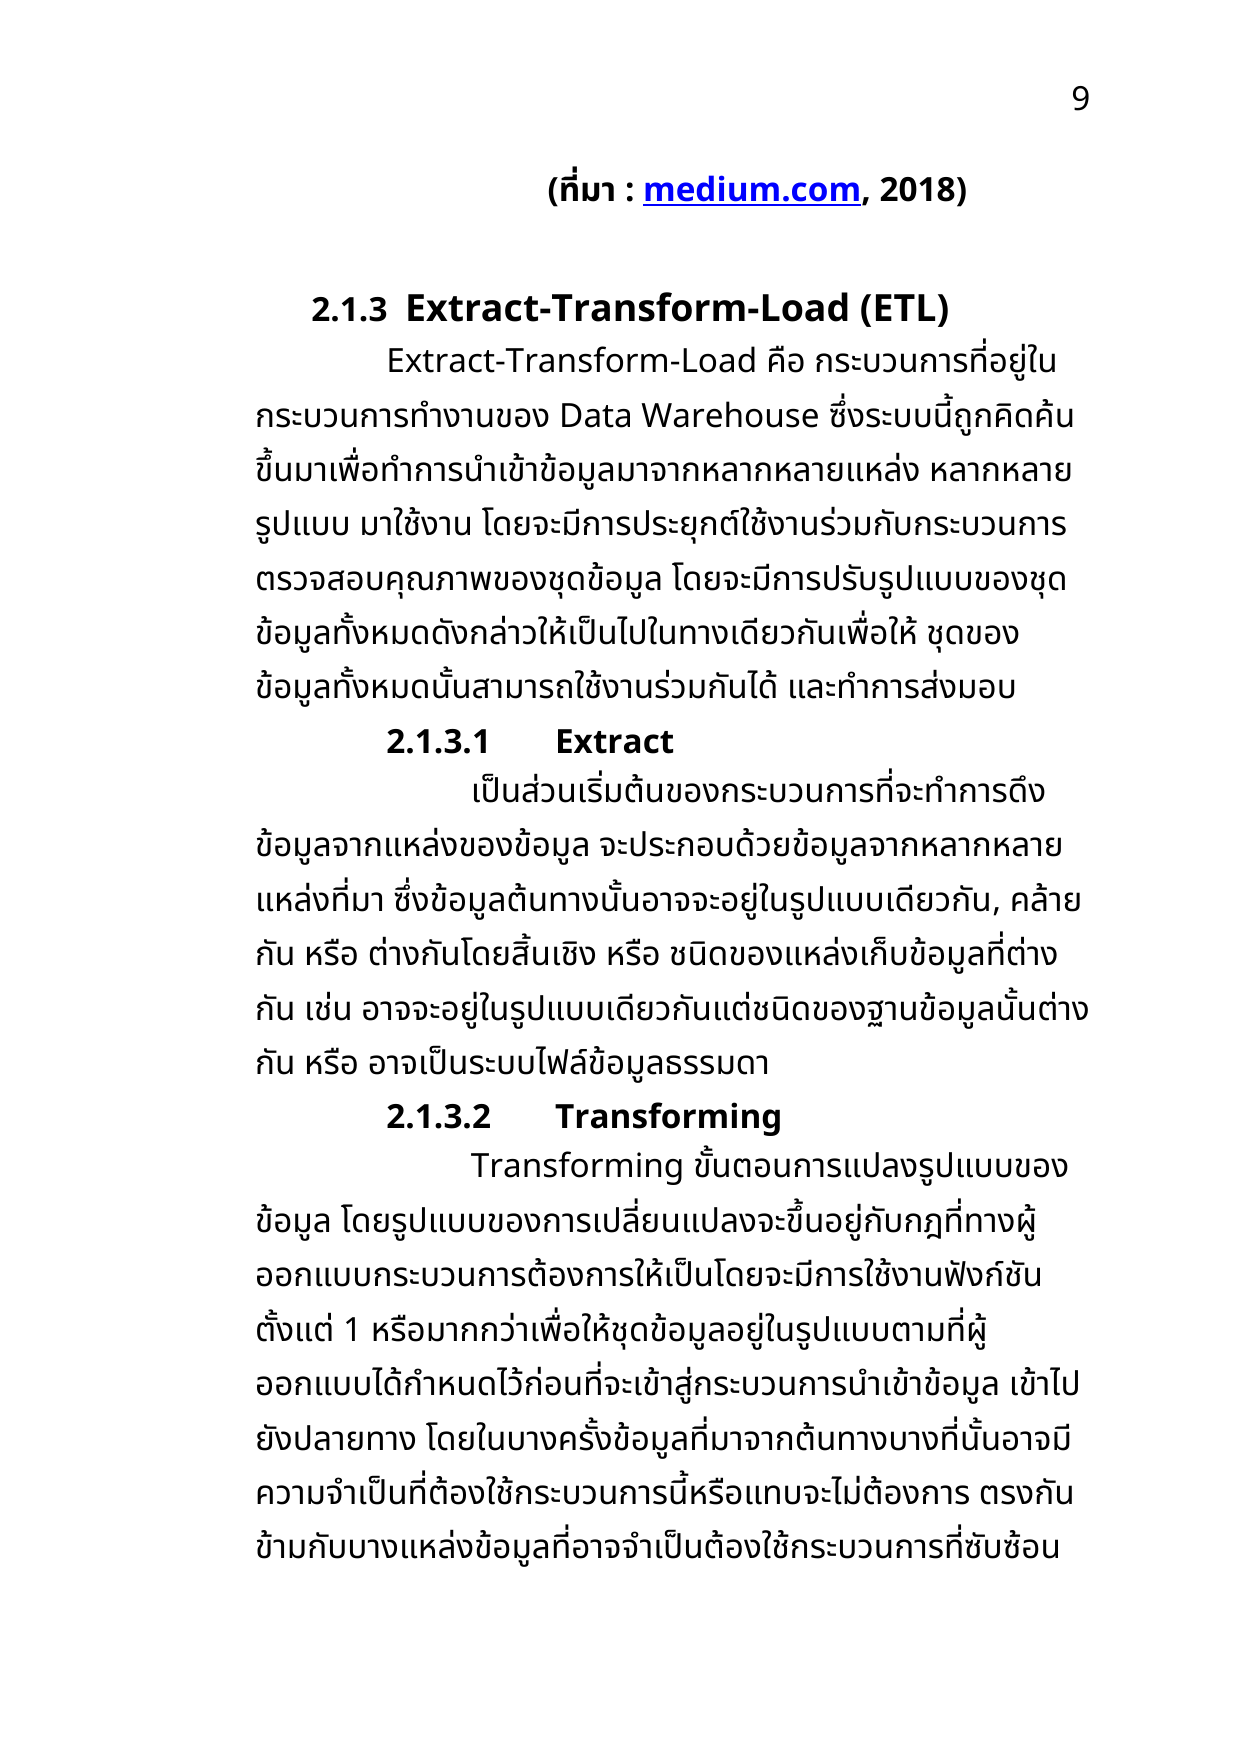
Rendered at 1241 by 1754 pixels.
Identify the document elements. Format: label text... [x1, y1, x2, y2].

list เป็นส่วนเริ่มต้นของกระบวนการที่จะทำการดึงข้อมูลจากแหล่งของข้อมูล จะประกอบด้วยข้อมูลจากหลากหลายแหล่งที่มา ซึ่งข้อมูลต้นทางนั้นอาจจะอยู่ในรูปแบบเดียวกัน, คล้ายกัน หรือ ต่างกันโดยสิ้นเชิง หรือ ชนิดของแหล่งเก็บข้อมูลที่ต่างกัน เช่น อาจจะอยู่ในรูปแบบเดียวกันแต่ชนิดของฐานข้อมูลนั้นต่างกัน หรือ อาจเป็นระบบไฟล์ข้อมูลธรรมดา [255, 767, 1090, 1089]
list (ที่มา : medium.com, 2018) [424, 166, 1090, 216]
list Transforming [255, 1093, 1090, 1139]
list Extract-Transform-Load (ETL) [311, 282, 1090, 333]
list Extract-Transform-Load คือ กระบวนการที่อยู่ในกระบวนการทำงานของ Data Warehouse ซึ่งระบบนี้ถูกคิดค้นขึ้นมาเพื่อทำการนำเข้าข้อมูลมาจากหลากหลายแหล่ง หลากหลายรูปแบบ มาใช้งาน โดยจะมีการประยุกต์ใช้งานร่วมกับกระบวนการตรวจสอบคุณภาพของชุดข้อมูล โดยจะมีการปรับรูปแบบของชุดข้อมูลทั้งหมดดังกล่าวให้เป็นไปในทางเดียวกันเพื่อให้ ชุดของข้อมูลทั้งหมดนั้นสามารถใช้งานร่วมกันได้ และทำการส่งมอบ [255, 337, 1090, 714]
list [255, 1142, 1090, 1574]
list Extract [255, 718, 1090, 763]
